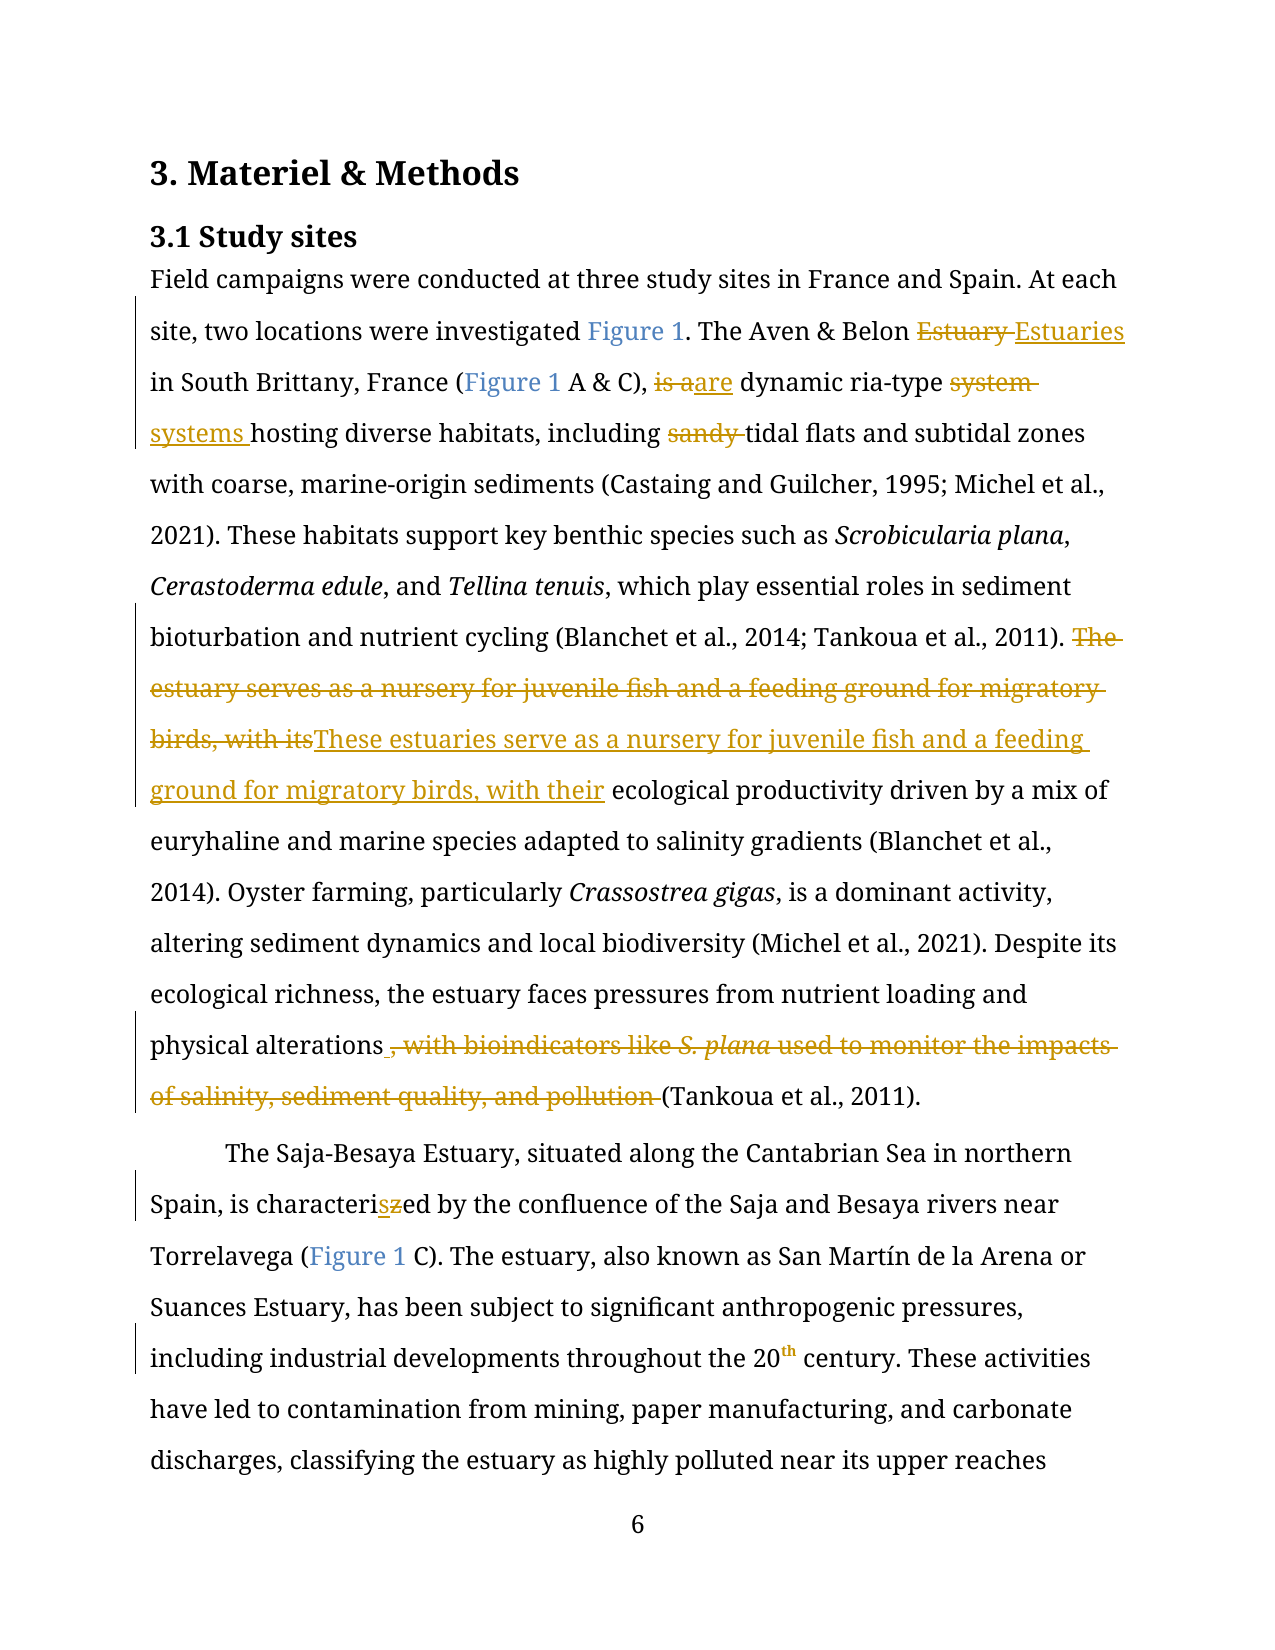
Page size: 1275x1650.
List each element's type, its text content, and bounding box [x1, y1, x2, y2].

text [150, 1136, 1125, 1476]
subtitle 3.1 Study sites [150, 216, 1125, 256]
text Field campaigns were conducted at three study sites in France and Spain. At each site, two locations were investigated Figure 1. The Aven & Belon in South Brittany, France (Figure 1 A & C), dynamic ria-type hosting diverse habitats, including tidal flats and subtidal zones with coarse, marine-origin sediments (Castaing and Guilcher, 1995; Michel et al., 2021). These habitats support key benthic species such as Scrobicularia plana, Cerastoderma edule, and Tellina tenuis, which play essential roles in sediment bioturbation and nutrient cycling (Blanchet et al., 2014; Tankoua et al., 2011). ecological productivity driven by a mix of euryhaline and marine species adapted to salinity gradients (Blanchet et al., 2014). Oyster farming, particularly Crassostrea gigas, is a dominant activity, altering sediment dynamics and local biodiversity (Michel et al., 2021). Despite its ecological richness, the estuary faces pressures from nutrient loading and physical alterations(Tankoua et al., 2011). [150, 262, 1125, 1113]
subtitle 3. Materiel & Methods [150, 150, 1125, 195]
